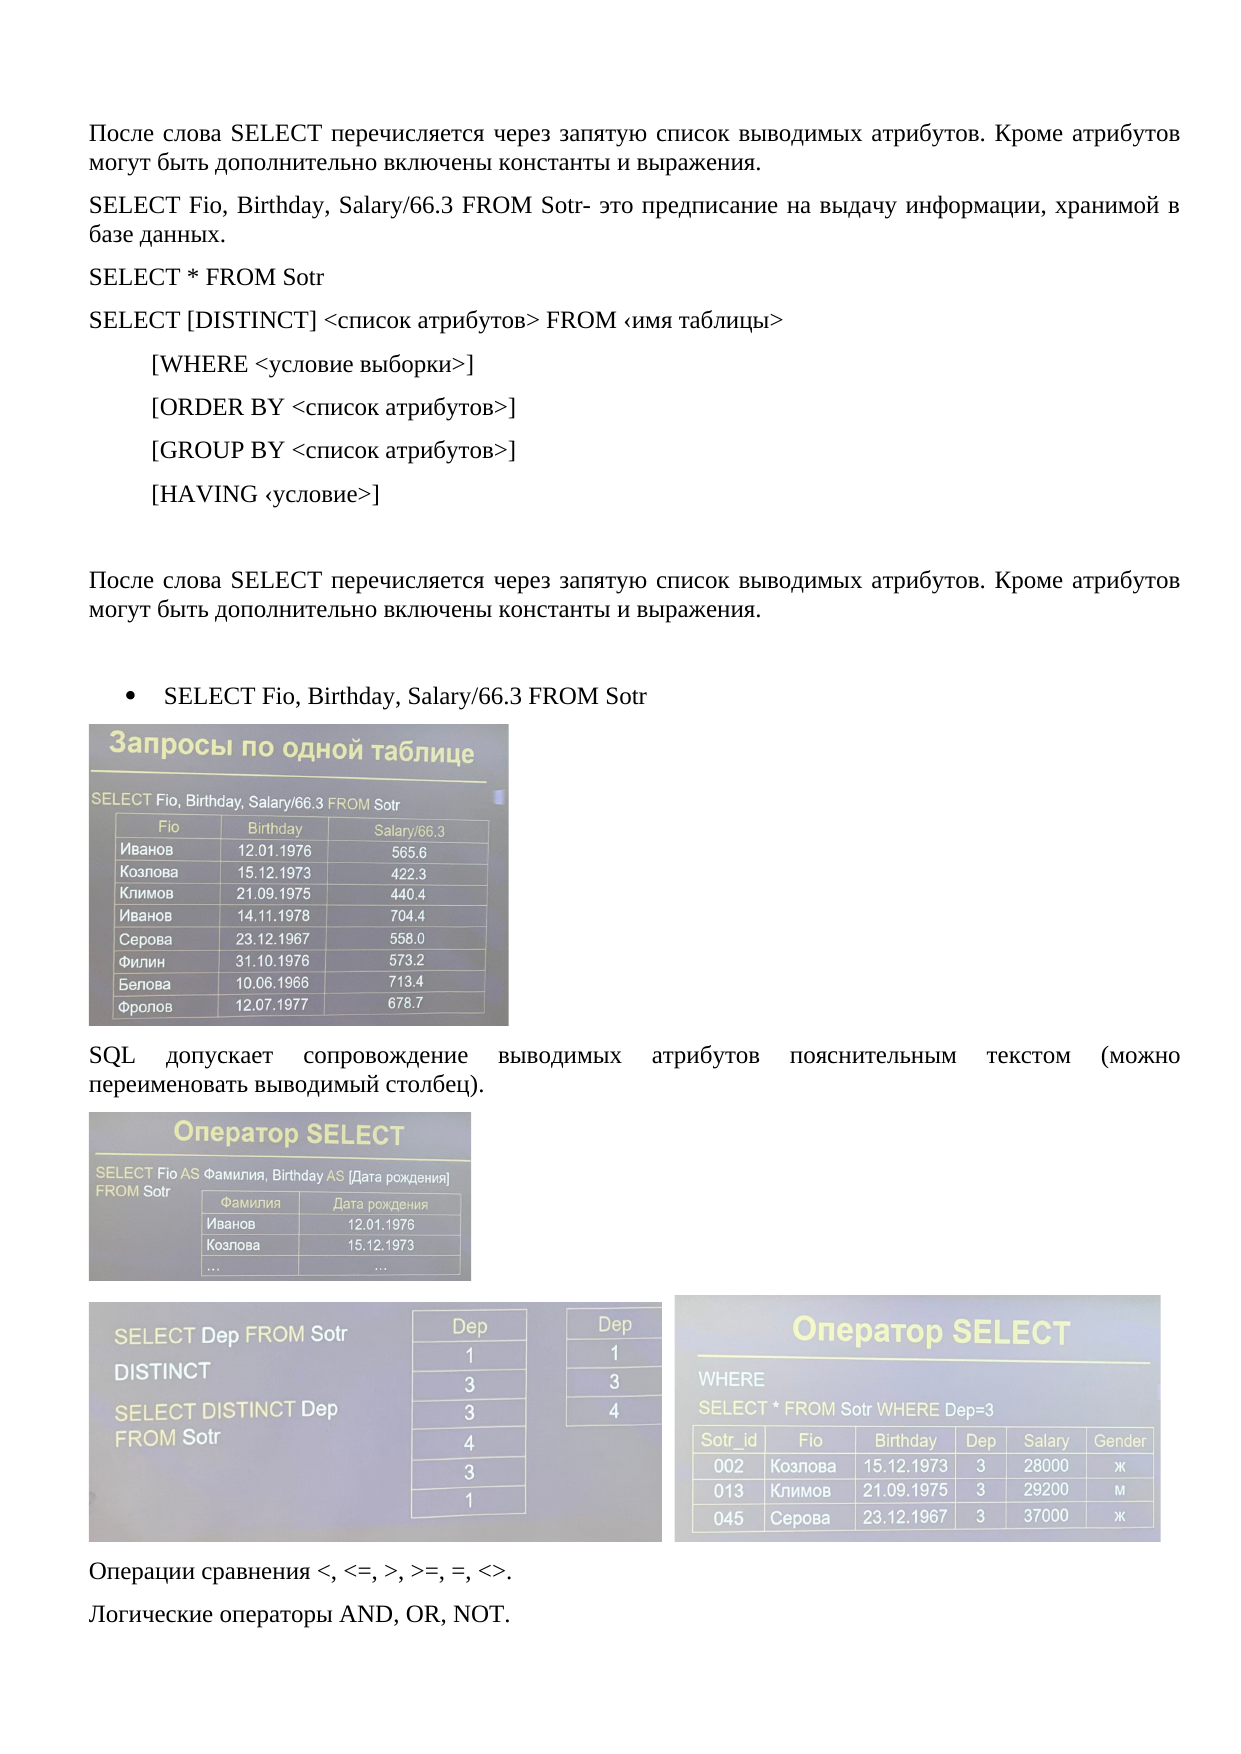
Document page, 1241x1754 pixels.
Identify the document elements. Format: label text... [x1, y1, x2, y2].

text [GROUP BY <список атрибутов>] [89, 436, 1181, 464]
text [ORDER BY <список атрибутов>] [89, 392, 1181, 421]
text Операции сравнения <, <=, >, >=, =, <>. [89, 1556, 1181, 1585]
text Логические операторы AND, OR, NOT. [89, 1599, 1181, 1628]
text После слова SELECT перечисляется через запятую список выводимых атрибутов. Кроме атрибутов могут быть дополнительно включены константы и выражения. [89, 118, 1181, 176]
list SELECT Fio, Birthday, Salary/66.3 FROM Sotr [126, 681, 1181, 710]
picture [88, 1112, 472, 1281]
picture [674, 1295, 1161, 1542]
text После слова SELECT перечисляется через запятую список выводимых атрибутов. Кроме атрибутов могут быть дополнительно включены константы и выражения. [89, 566, 1181, 623]
text SELECT * FROM Sotr [89, 262, 1181, 291]
text SELECT [DISTINCT] <список атрибутов> FROM ‹имя таблицы> [89, 306, 1181, 334]
picture [88, 1302, 662, 1542]
picture [88, 724, 509, 1026]
text SELECT Fio, Birthday, Salary/66.3 FROM Sotr- это предписание на выдачу информации, хранимой в базе данных. [89, 190, 1181, 248]
text [HAVING ‹условие>] [89, 479, 1181, 508]
text [WHERE <условие выборки>] [89, 349, 1181, 378]
text SQL допускает сопровождение выводимых атрибутов пояснительным текстом (можно переименовать выводимый столбец). [89, 1040, 1181, 1097]
